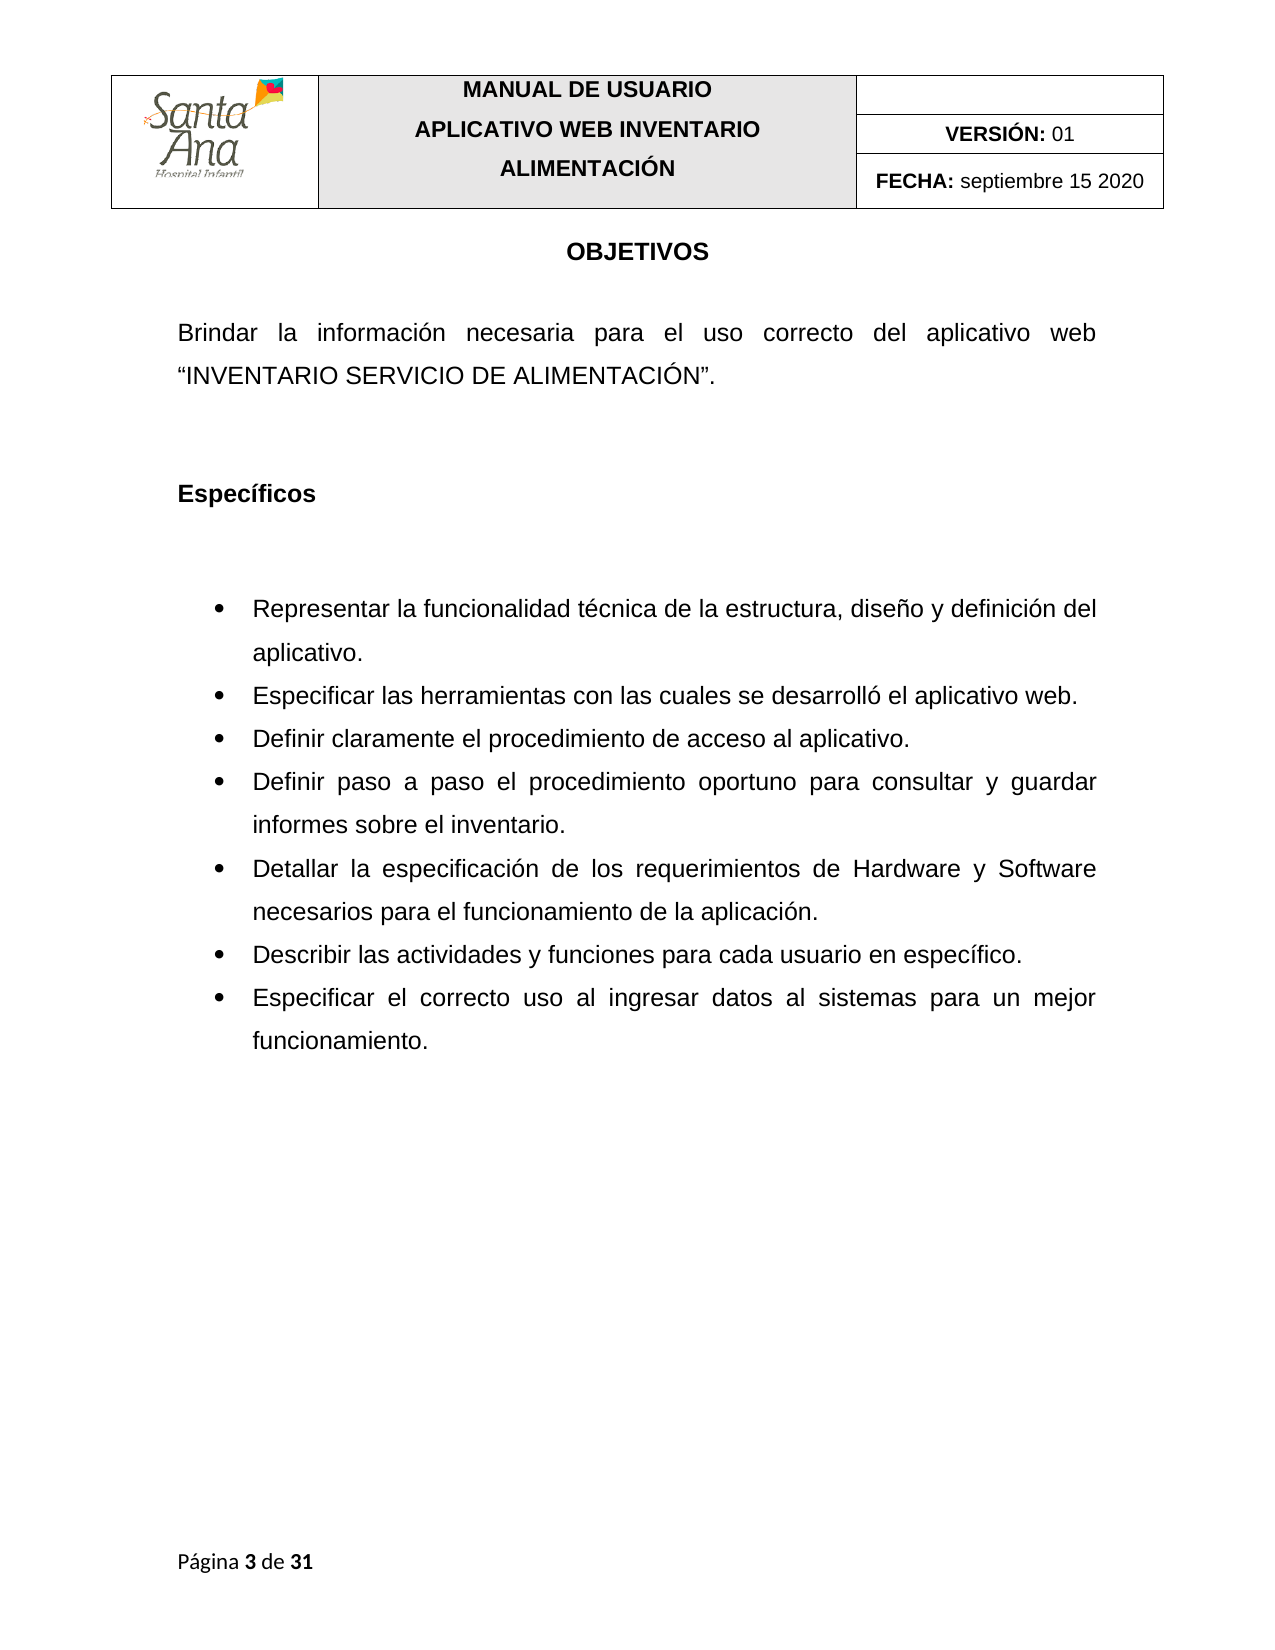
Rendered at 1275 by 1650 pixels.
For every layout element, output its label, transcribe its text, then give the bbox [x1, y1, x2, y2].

text OBJETIVOS [177, 237, 1098, 265]
list Especificar las herramientas con las cuales se desarrolló el aplicativo web. [215, 681, 1098, 709]
picture [142, 76, 283, 176]
text Brindar la información necesaria para el uso correcto del aplicativo web “INVENTARIO SERVICIO DE ALIMENTACIÓN”. [177, 318, 1098, 389]
list Describir las actividades y funciones para cada usuario en específico. [215, 940, 1098, 969]
list Representar la funcionalidad técnica de la estructura, diseño y definición del aplicativo. [215, 594, 1098, 666]
list Definir paso a paso el procedimiento oportuno para consultar y guardar informes sobre el inventario. [215, 767, 1098, 839]
list Definir claramente el procedimiento de acceso al aplicativo. [215, 724, 1098, 753]
list Especificar el correcto uso al ingresar datos al sistemas para un mejor funcionamiento. [215, 983, 1098, 1055]
list Detallar la especificación de los requerimientos de Hardware y Software necesarios para el funcionamiento de la aplicación. [215, 853, 1098, 926]
text Específicos [177, 478, 1098, 507]
